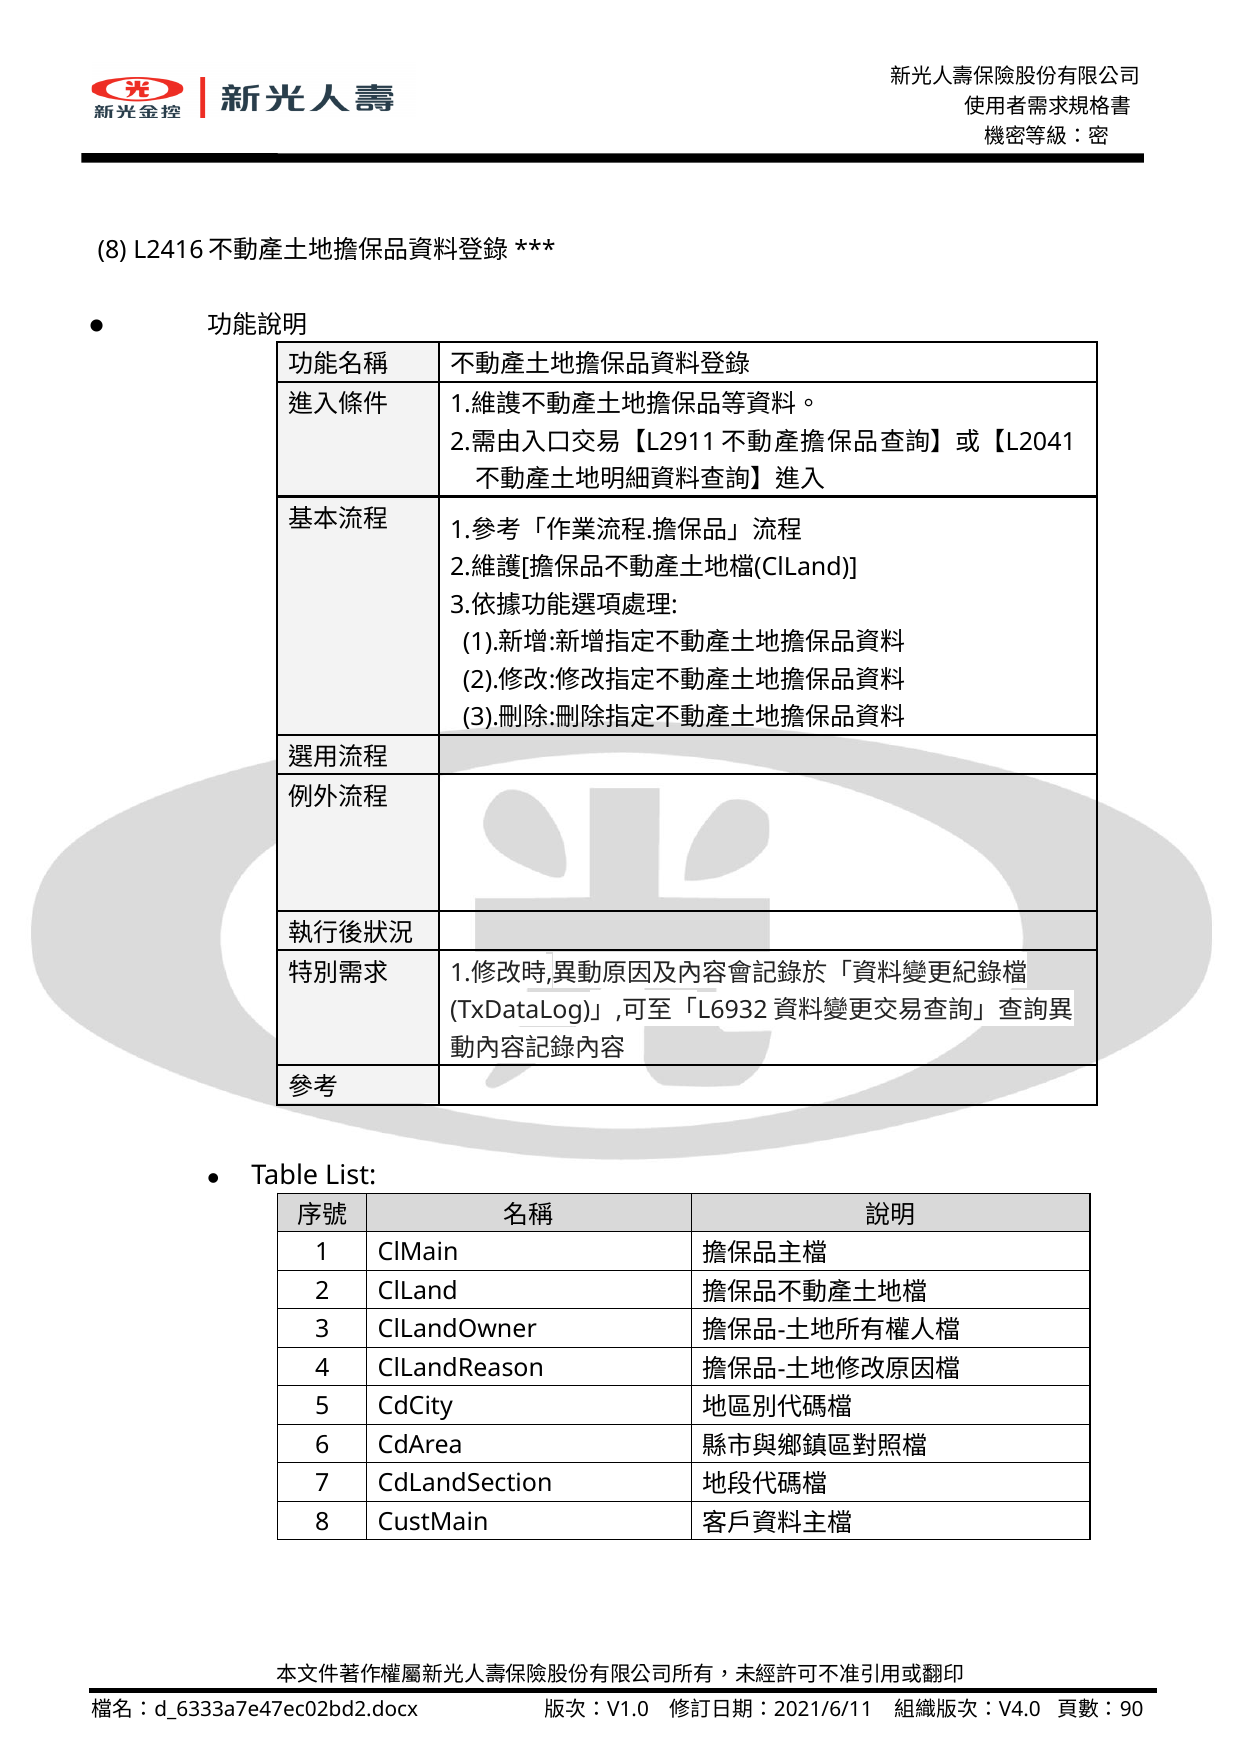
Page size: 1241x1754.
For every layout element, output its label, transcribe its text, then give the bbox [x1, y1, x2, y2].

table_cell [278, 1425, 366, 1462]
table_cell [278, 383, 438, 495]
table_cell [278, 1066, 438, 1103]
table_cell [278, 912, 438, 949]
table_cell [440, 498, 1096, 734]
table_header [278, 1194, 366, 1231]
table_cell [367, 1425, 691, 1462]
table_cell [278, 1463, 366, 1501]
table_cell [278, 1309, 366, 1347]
subtitle L2416不動產土地擔保品資料登錄 *** [97, 230, 1152, 266]
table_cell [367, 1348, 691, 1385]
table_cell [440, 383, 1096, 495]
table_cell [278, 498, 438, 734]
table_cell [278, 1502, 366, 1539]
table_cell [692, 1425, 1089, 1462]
picture [25, 713, 1215, 1166]
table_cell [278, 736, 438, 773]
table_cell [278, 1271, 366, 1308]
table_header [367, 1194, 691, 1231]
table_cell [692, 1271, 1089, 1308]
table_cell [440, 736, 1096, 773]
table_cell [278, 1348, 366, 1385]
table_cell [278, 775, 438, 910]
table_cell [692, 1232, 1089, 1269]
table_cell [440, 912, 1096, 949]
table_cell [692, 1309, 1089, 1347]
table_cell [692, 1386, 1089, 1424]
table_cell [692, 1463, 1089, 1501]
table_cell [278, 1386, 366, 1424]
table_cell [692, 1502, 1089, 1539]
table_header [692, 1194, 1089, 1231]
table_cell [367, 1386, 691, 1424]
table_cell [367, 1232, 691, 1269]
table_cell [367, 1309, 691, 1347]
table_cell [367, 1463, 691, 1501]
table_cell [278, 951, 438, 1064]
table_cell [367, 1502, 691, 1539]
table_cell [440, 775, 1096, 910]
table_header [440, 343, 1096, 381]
picture [91, 61, 417, 118]
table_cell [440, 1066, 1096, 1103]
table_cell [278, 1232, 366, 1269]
list Table List: [207, 1156, 1152, 1192]
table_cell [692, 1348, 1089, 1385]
list 功能說明 [89, 304, 1152, 341]
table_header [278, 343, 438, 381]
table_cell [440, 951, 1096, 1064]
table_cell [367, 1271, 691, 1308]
